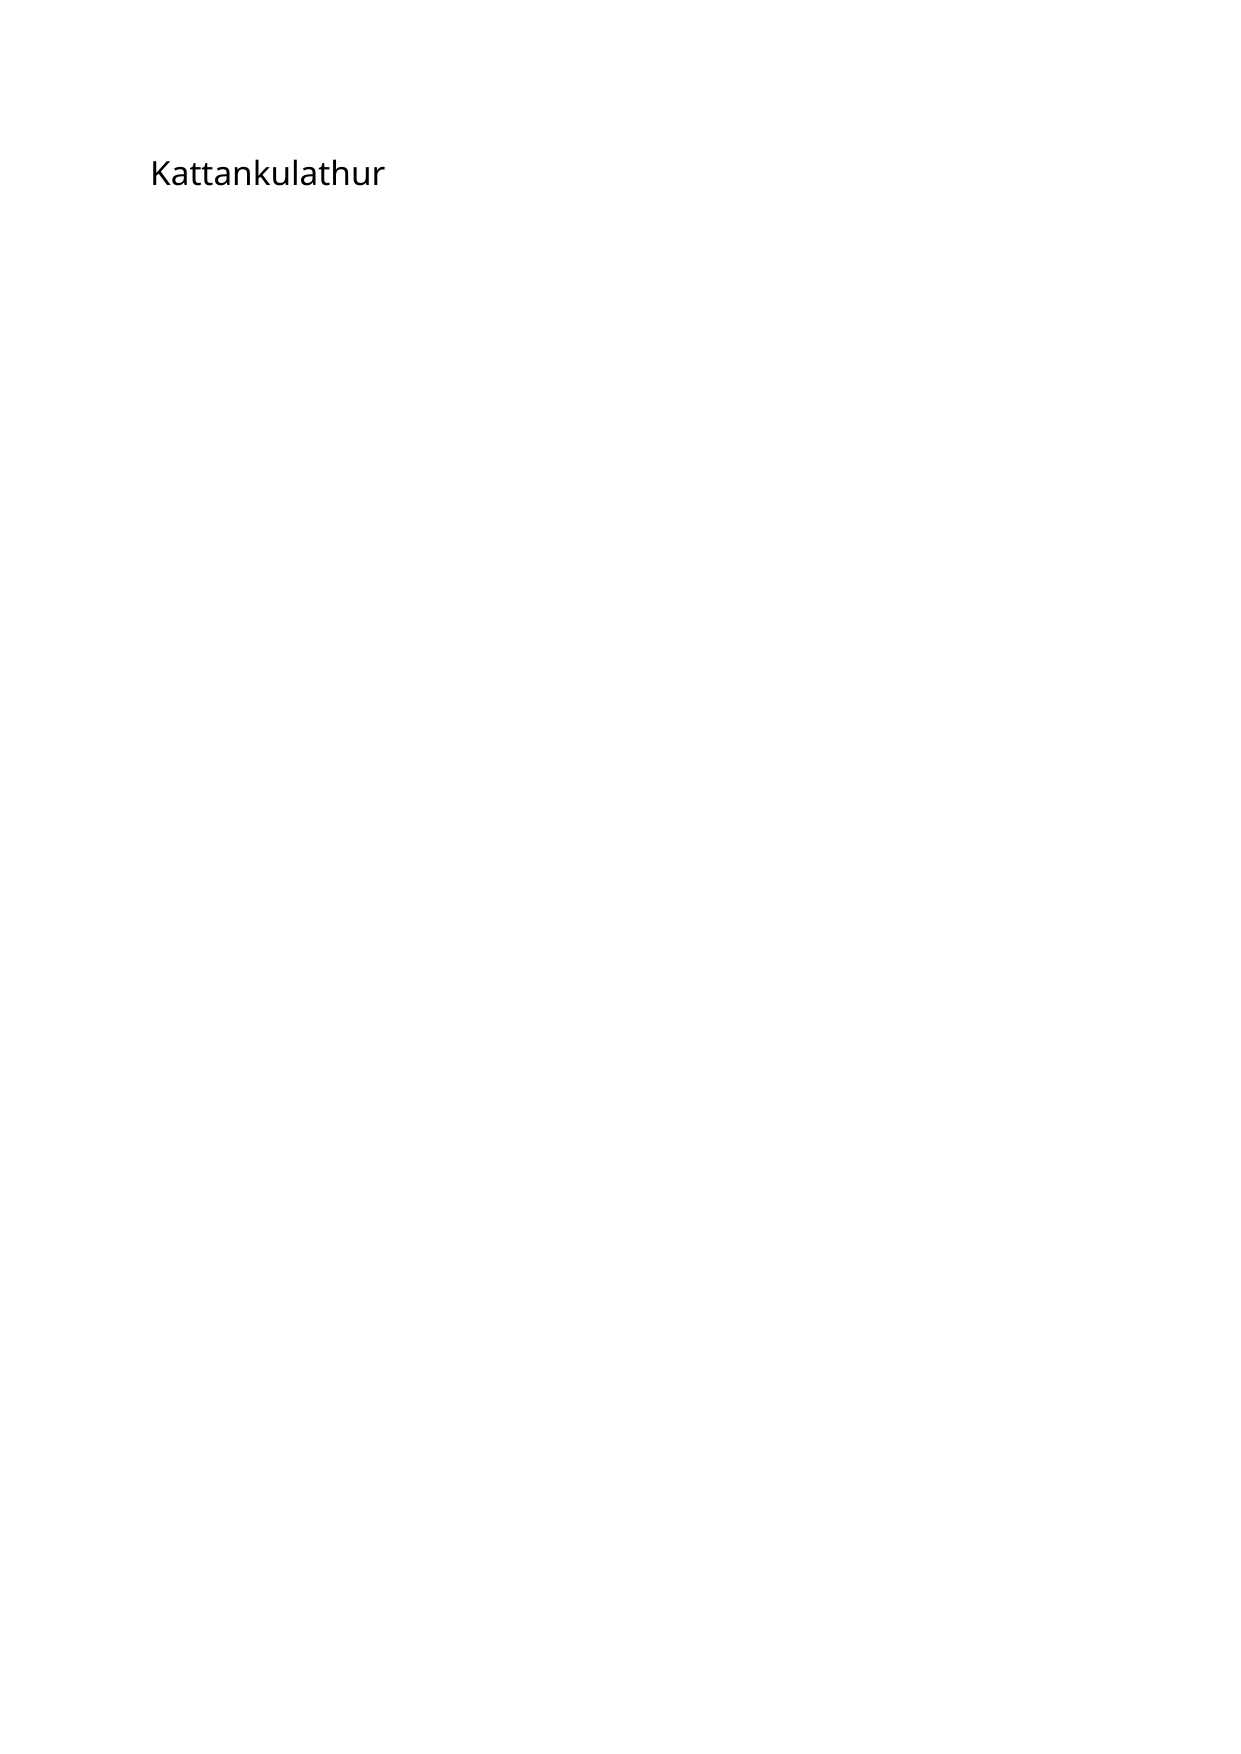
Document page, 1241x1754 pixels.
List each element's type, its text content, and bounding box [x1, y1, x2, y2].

text Kattankulathur [150, 150, 1090, 195]
